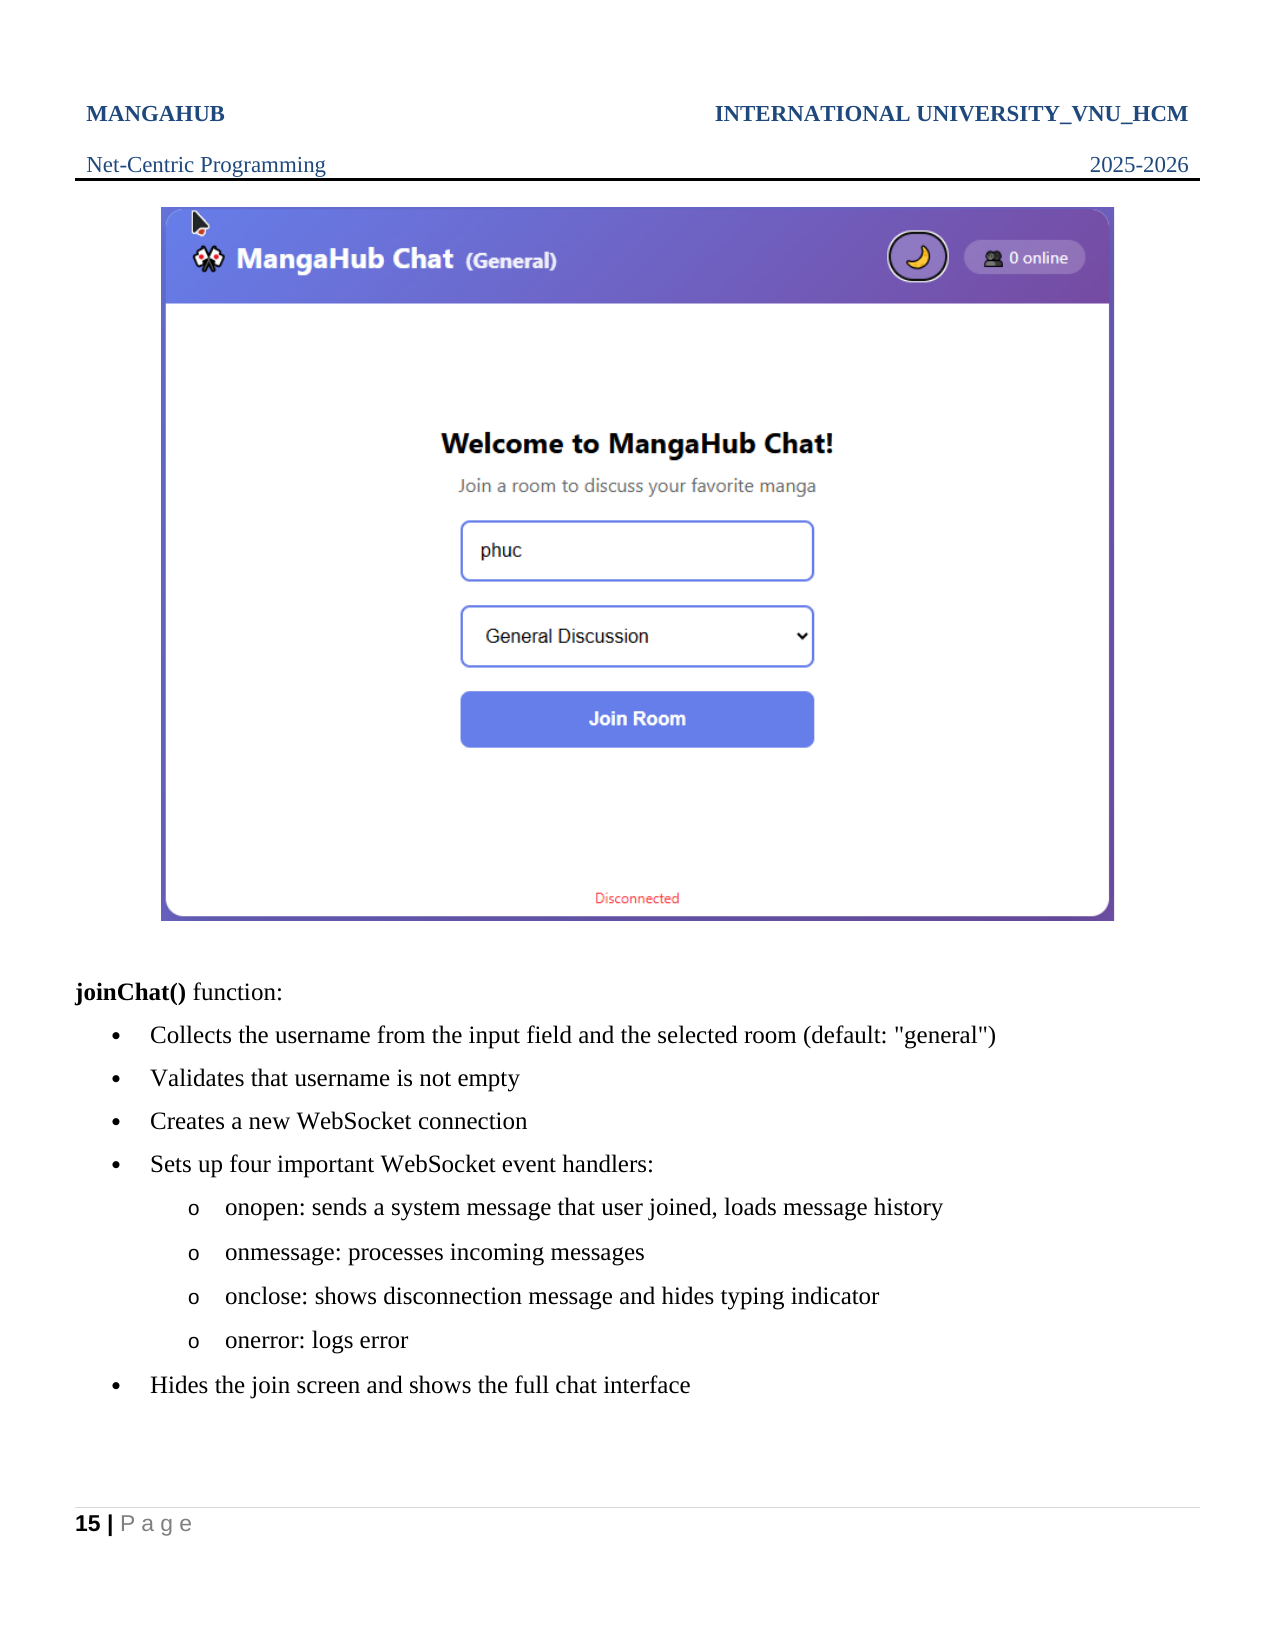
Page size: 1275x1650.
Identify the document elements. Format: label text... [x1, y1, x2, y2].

list onopen: sends a system message that user joined, loads message history [187, 1192, 1200, 1222]
list onclose: shows disconnection message and hides typing indicator [187, 1281, 1200, 1311]
picture [161, 207, 1115, 921]
list Collects the username from the input field and the selected room (default: "general") [112, 1020, 1200, 1048]
list Creates a new WebSocket connection [112, 1106, 1200, 1135]
list Validates that username is not empty [112, 1063, 1200, 1092]
list onmessage: processes incoming messages [187, 1237, 1200, 1266]
list Hides the join screen and shows the full chat interface [112, 1370, 1200, 1398]
text joinChat() function: [75, 977, 1200, 1005]
list onerror: logs error [187, 1325, 1200, 1355]
list Sets up four important WebSocket event handlers: [112, 1149, 1200, 1178]
